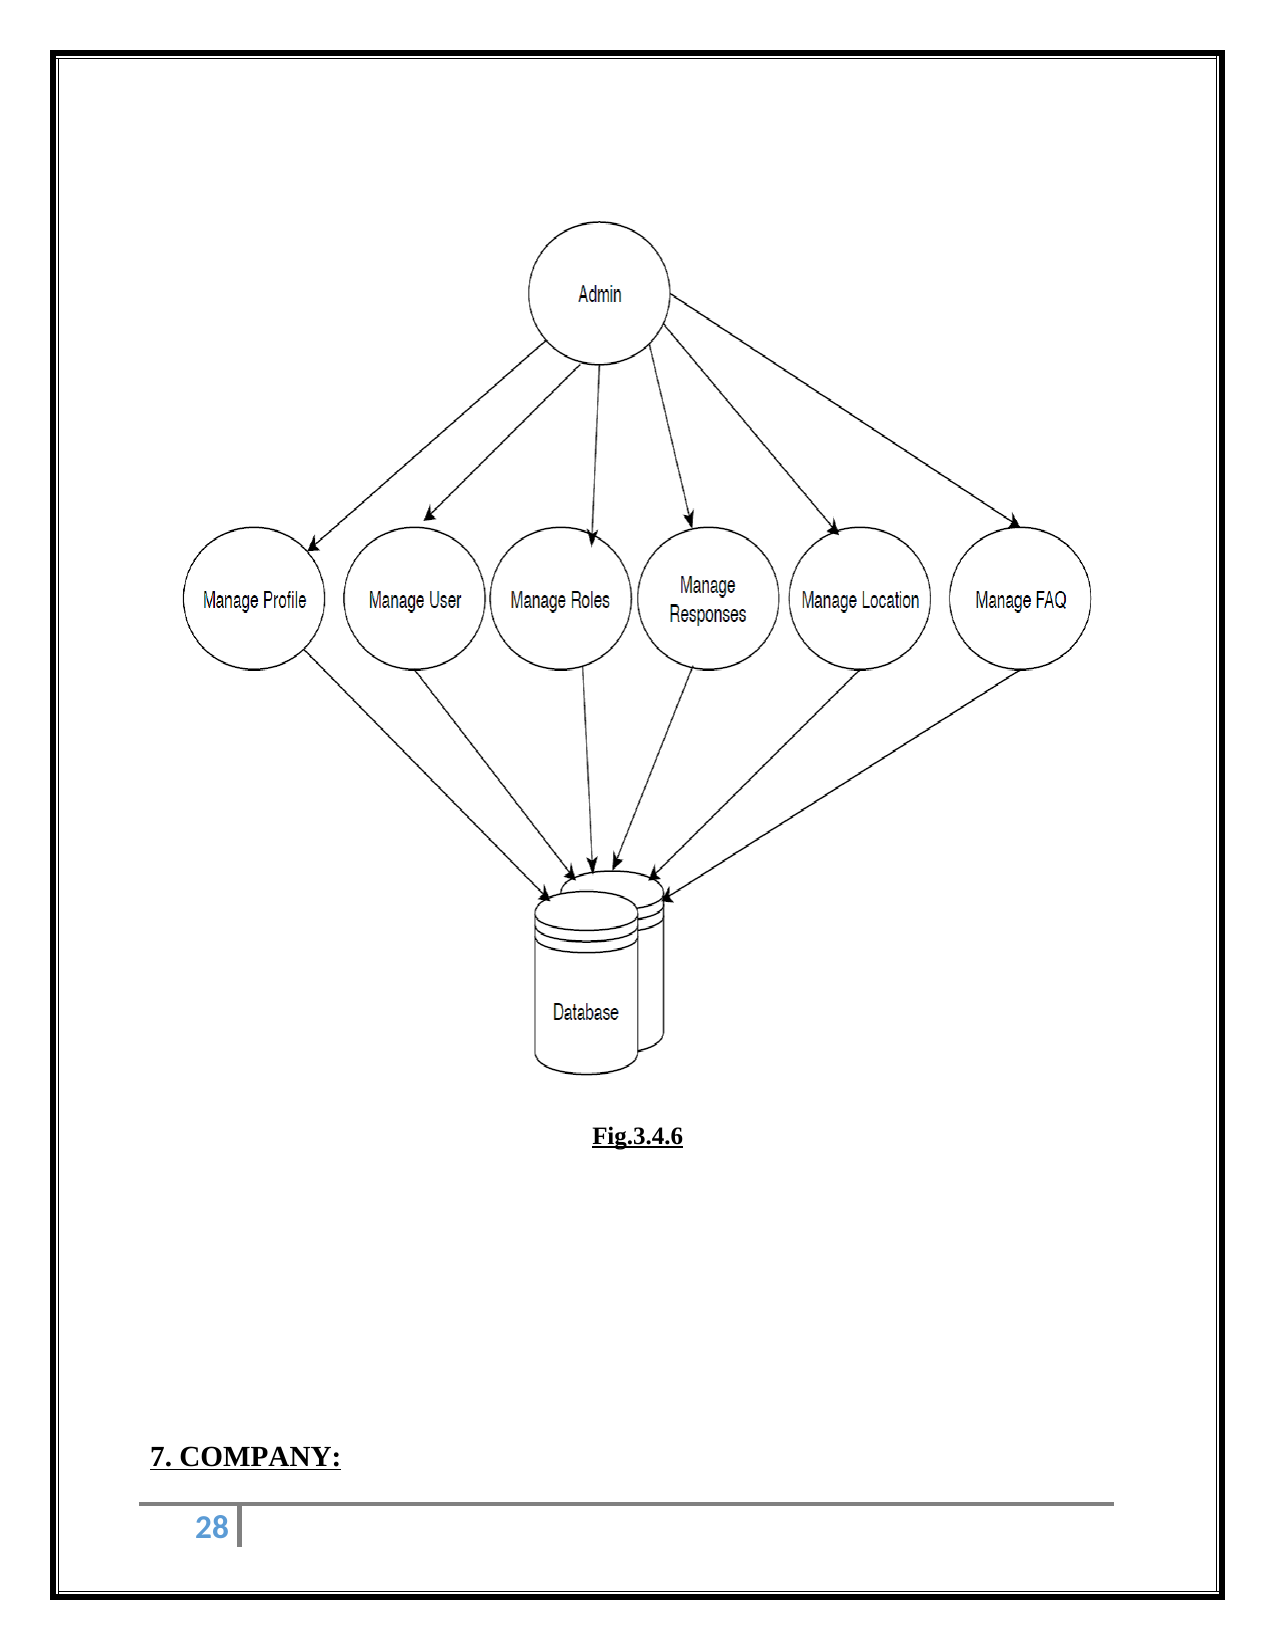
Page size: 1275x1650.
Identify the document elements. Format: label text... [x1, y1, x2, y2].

picture [150, 195, 1125, 1103]
text Fig.3.4.6 [150, 1121, 1125, 1150]
text 7. COMPANY: [150, 1439, 1125, 1473]
